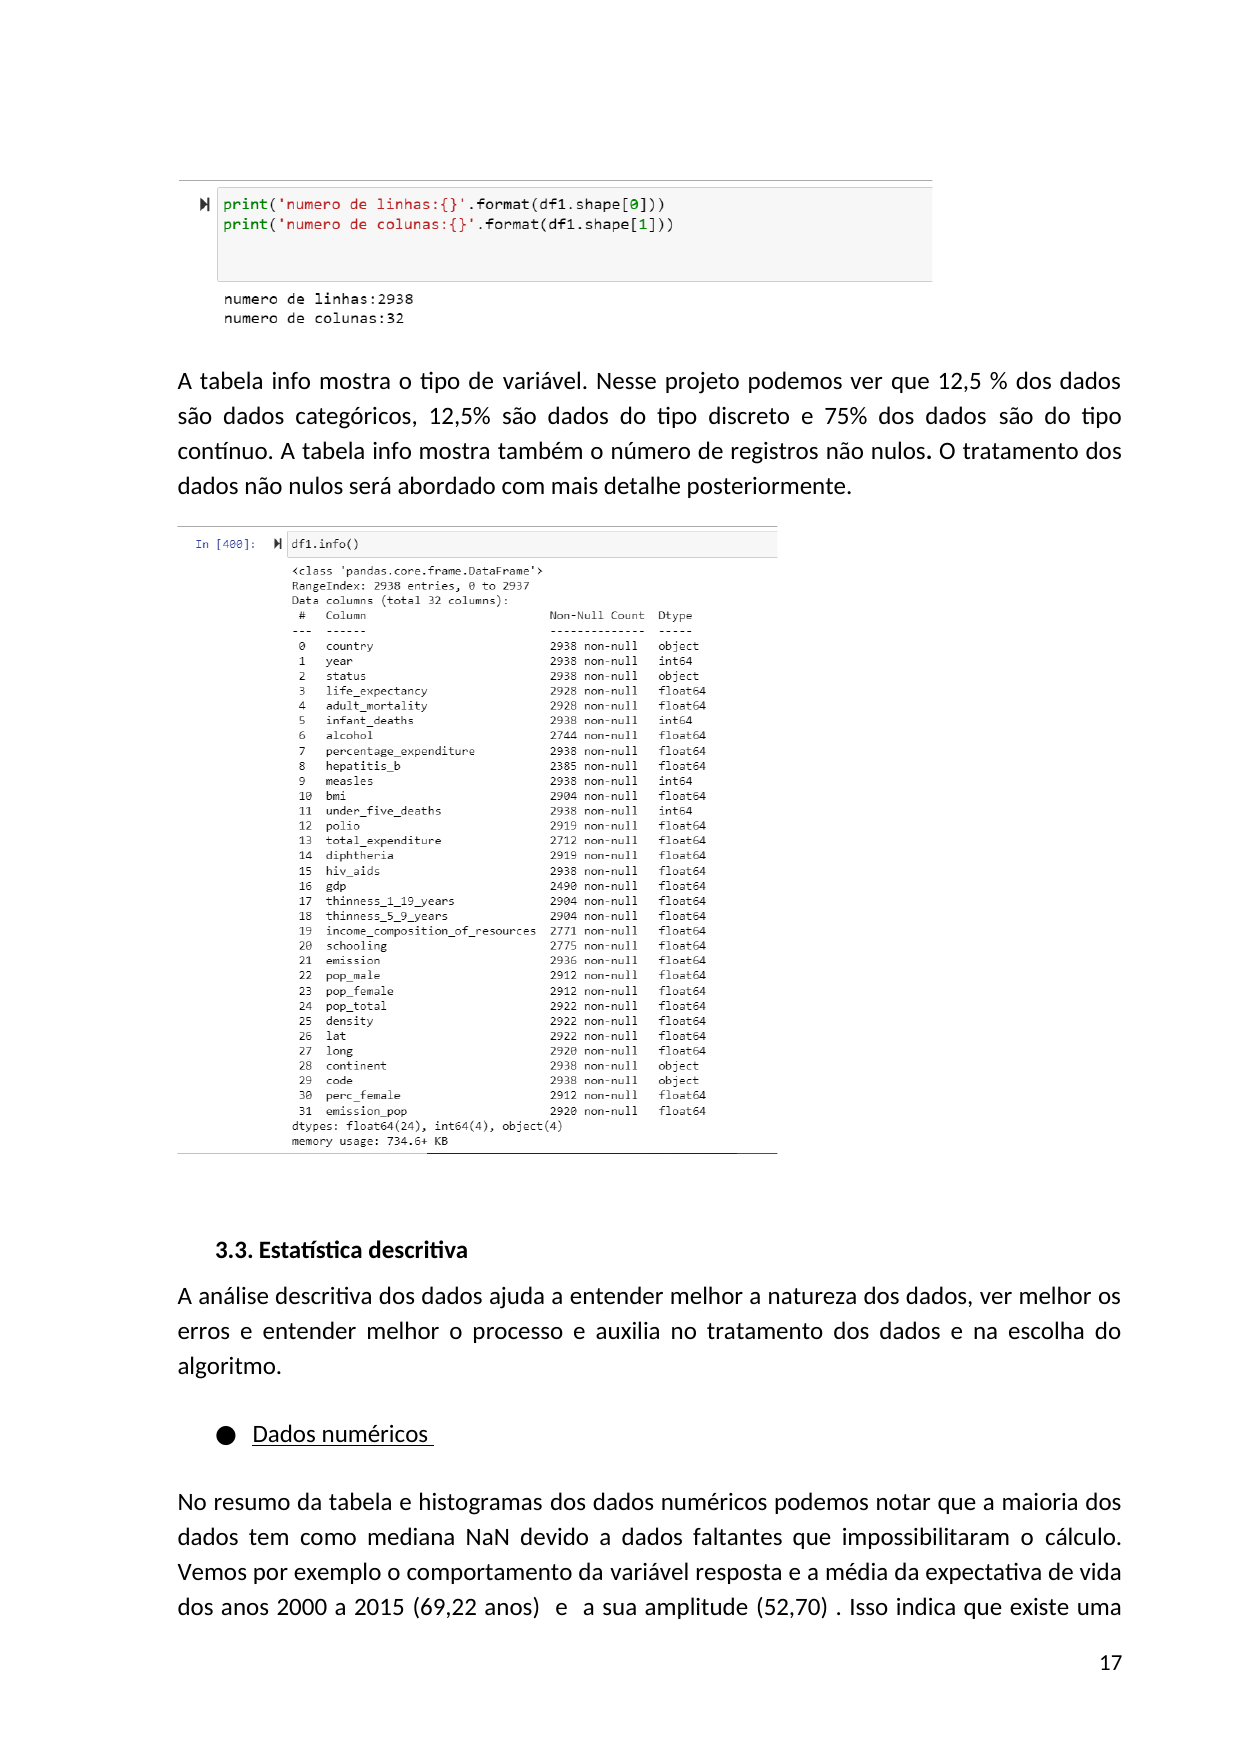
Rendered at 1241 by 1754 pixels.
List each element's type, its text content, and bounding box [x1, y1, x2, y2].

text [177, 1486, 1122, 1621]
text A tabela info mostra o tipo de variável. Nesse projeto podemos ver que 12,5 % dos dados são dados categóricos, 12,5% são dados do tipo discreto e 75% dos dados são do tipo contínuo. A tabela info mostra também o número de registros não nulos. O tratamento dos dados não nulos será abordado com mais detalhe posteriormente. [177, 365, 1122, 500]
picture [177, 525, 778, 1154]
subtitle Estatística descritiva [215, 1234, 1122, 1265]
text A análise descritiva dos dados ajuda a entender melhor a natureza dos dados, ver melhor os erros e entender melhor o processo e auxilia no tratamento dos dados e na escolha do algoritmo. [177, 1280, 1122, 1381]
list Dados numéricos [215, 1406, 1122, 1457]
picture [179, 179, 933, 338]
